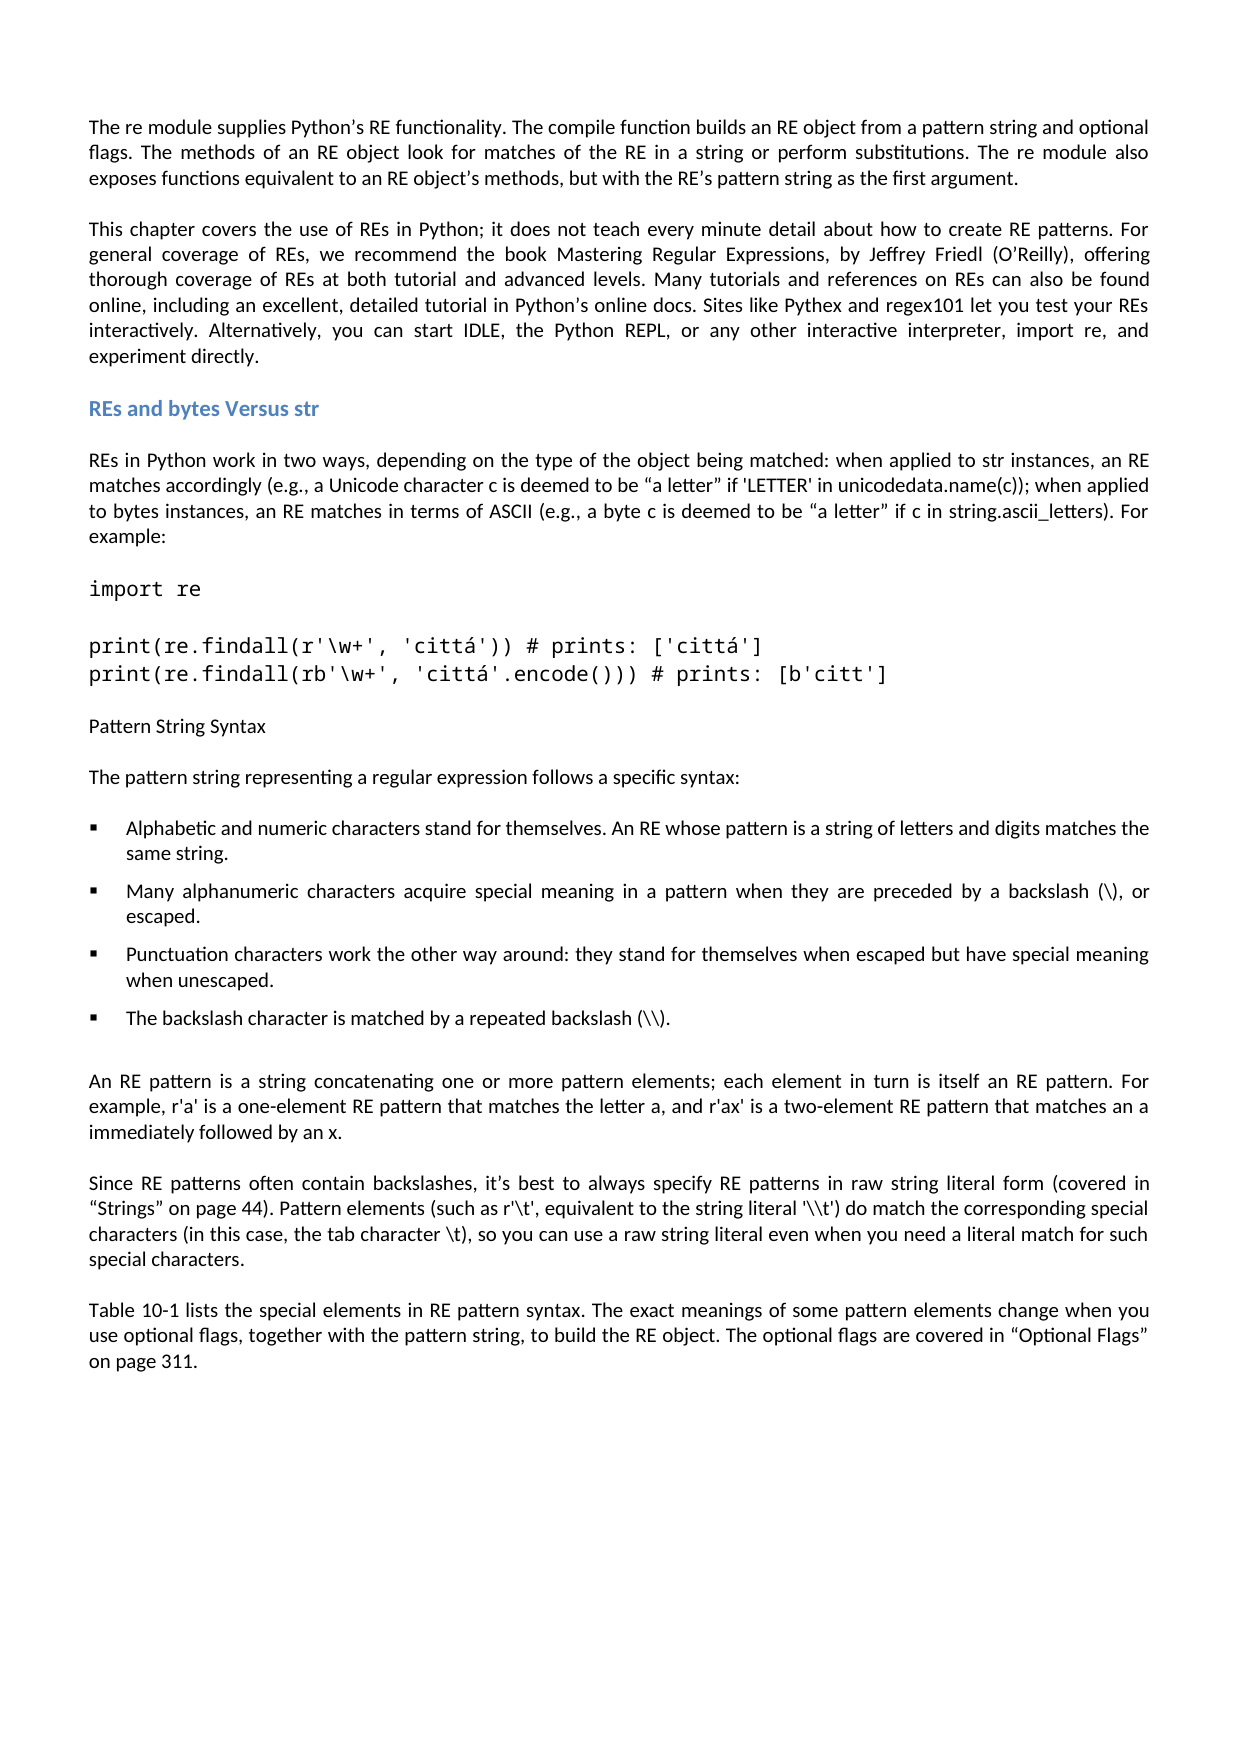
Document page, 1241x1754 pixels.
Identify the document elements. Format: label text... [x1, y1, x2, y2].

text The re module supplies Python’s RE functionality. The compile function builds an RE object from a pattern string and optional flags. The methods of an RE object look for matches of the RE in a string or perform substitutions. The re module also exposes functions equivalent to an RE object’s methods, but with the RE’s pattern string as the first argument. [89, 114, 1152, 190]
text import re [89, 574, 1152, 603]
subtitle REs and bytes Versus str [89, 394, 1152, 422]
text REs in Python work in two ways, depending on the type of the object being matched: when applied to str instances, an RE matches accordingly (e.g., a Unicode character c is deemed to be “a letter” if 'LETTER' in unicodedata.name(c)); when applied to bytes instances, an RE matches in terms of ASCII (e.g., a byte c is deemed to be “a letter” if c in string.ascii_letters). For example: [89, 447, 1152, 549]
text An RE pattern is a string concatenating one or more pattern elements; each element in turn is itself an RE pattern. For example, r'a' is a one-element RE pattern that matches the letter a, and r'ax' is a two-element RE pattern that matches an a immediately followed by an x. [89, 1068, 1152, 1144]
text This chapter covers the use of REs in Python; it does not teach every minute detail about how to create RE patterns. For general coverage of REs, we recommend the book Mastering Regular Expressions, by Jeffrey Friedl (O’Reilly), offering thorough coverage of REs at both tutorial and advanced levels. Many tutorials and references on REs can also be found online, including an excellent, detailed tutorial in Python’s online docs. Sites like Pythex and regex101 let you test your REs interactively. Alternatively, you can start IDLE, the Python REPL, or any other interactive interpreter, import re, and experiment directly. [89, 216, 1152, 368]
list Many alphanumeric characters acquire special meaning in a pattern when they are preceded by a backslash (\), or escaped. [89, 878, 1152, 929]
list The backslash character is matched by a repeated backslash (\\). [89, 1005, 1152, 1030]
text print(re.findall(r'\w+', 'cittá')) # prints: ['cittá'] [89, 631, 1152, 659]
text Pattern String Syntax [89, 713, 1152, 739]
text print(re.findall(rb'\w+', 'cittá'.encode())) # prints: [b'citt'] [89, 659, 1152, 688]
list Punctuation characters work the other way around: they stand for themselves when escaped but have special meaning when unescaped. [89, 942, 1152, 992]
text Table 10-1 lists the special elements in RE pattern syntax. The exact meanings of some pattern elements change when you use optional flags, together with the pattern string, to build the RE object. The optional flags are covered in “Optional Flags” on page 311. [89, 1297, 1152, 1373]
text The pattern string representing a regular expression follows a specific syntax: [89, 764, 1152, 789]
text Since RE patterns often contain backslashes, it’s best to always specify RE patterns in raw string literal form (covered in “Strings” on page 44). Pattern elements (such as r'\t', equivalent to the string literal '\\t') do match the corresponding special characters (in this case, the tab character \t), so you can use a raw string literal even when you need a literal match for such special characters. [89, 1170, 1152, 1272]
list Alphabetic and numeric characters stand for themselves. An RE whose pattern is a string of letters and digits matches the same string. [89, 815, 1152, 866]
